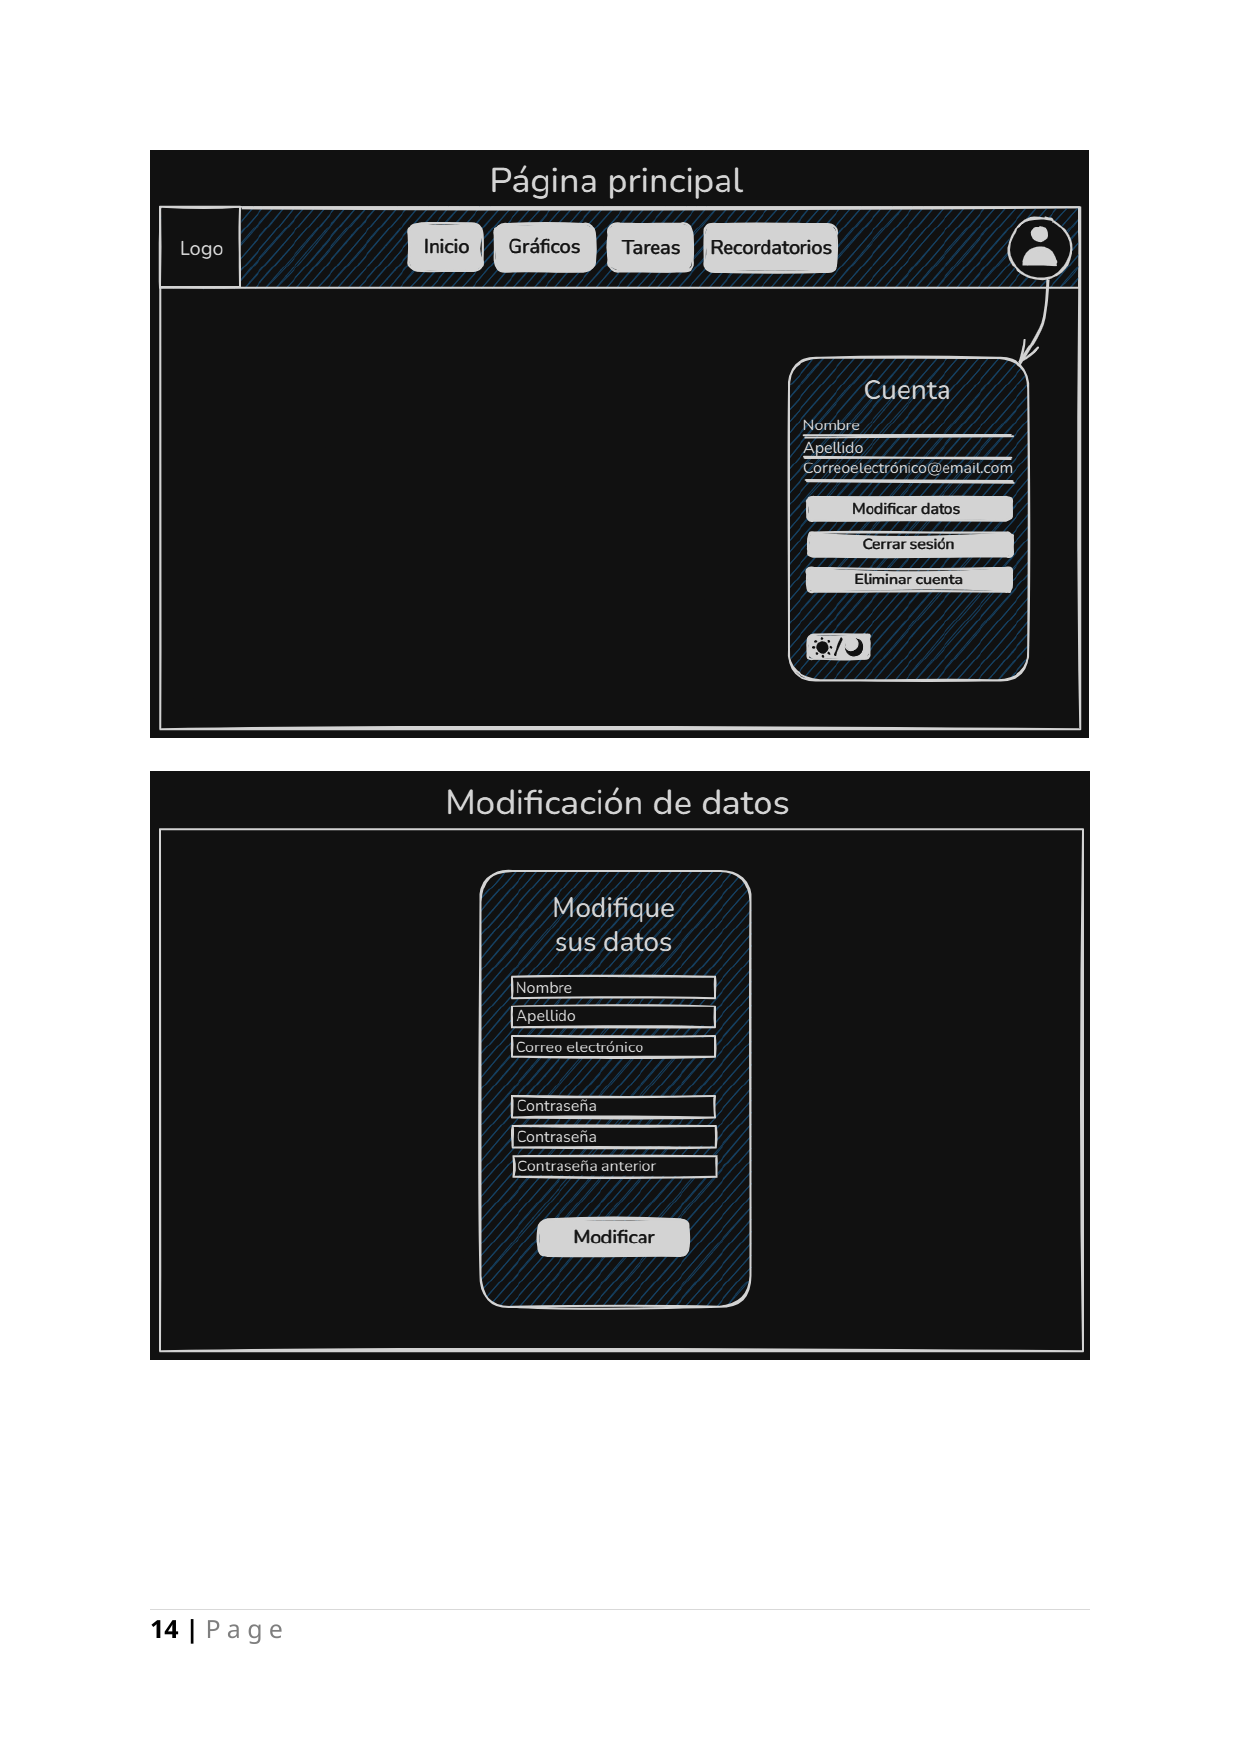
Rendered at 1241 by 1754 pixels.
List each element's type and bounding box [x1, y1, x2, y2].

picture [150, 771, 1090, 1360]
picture [150, 150, 1089, 738]
